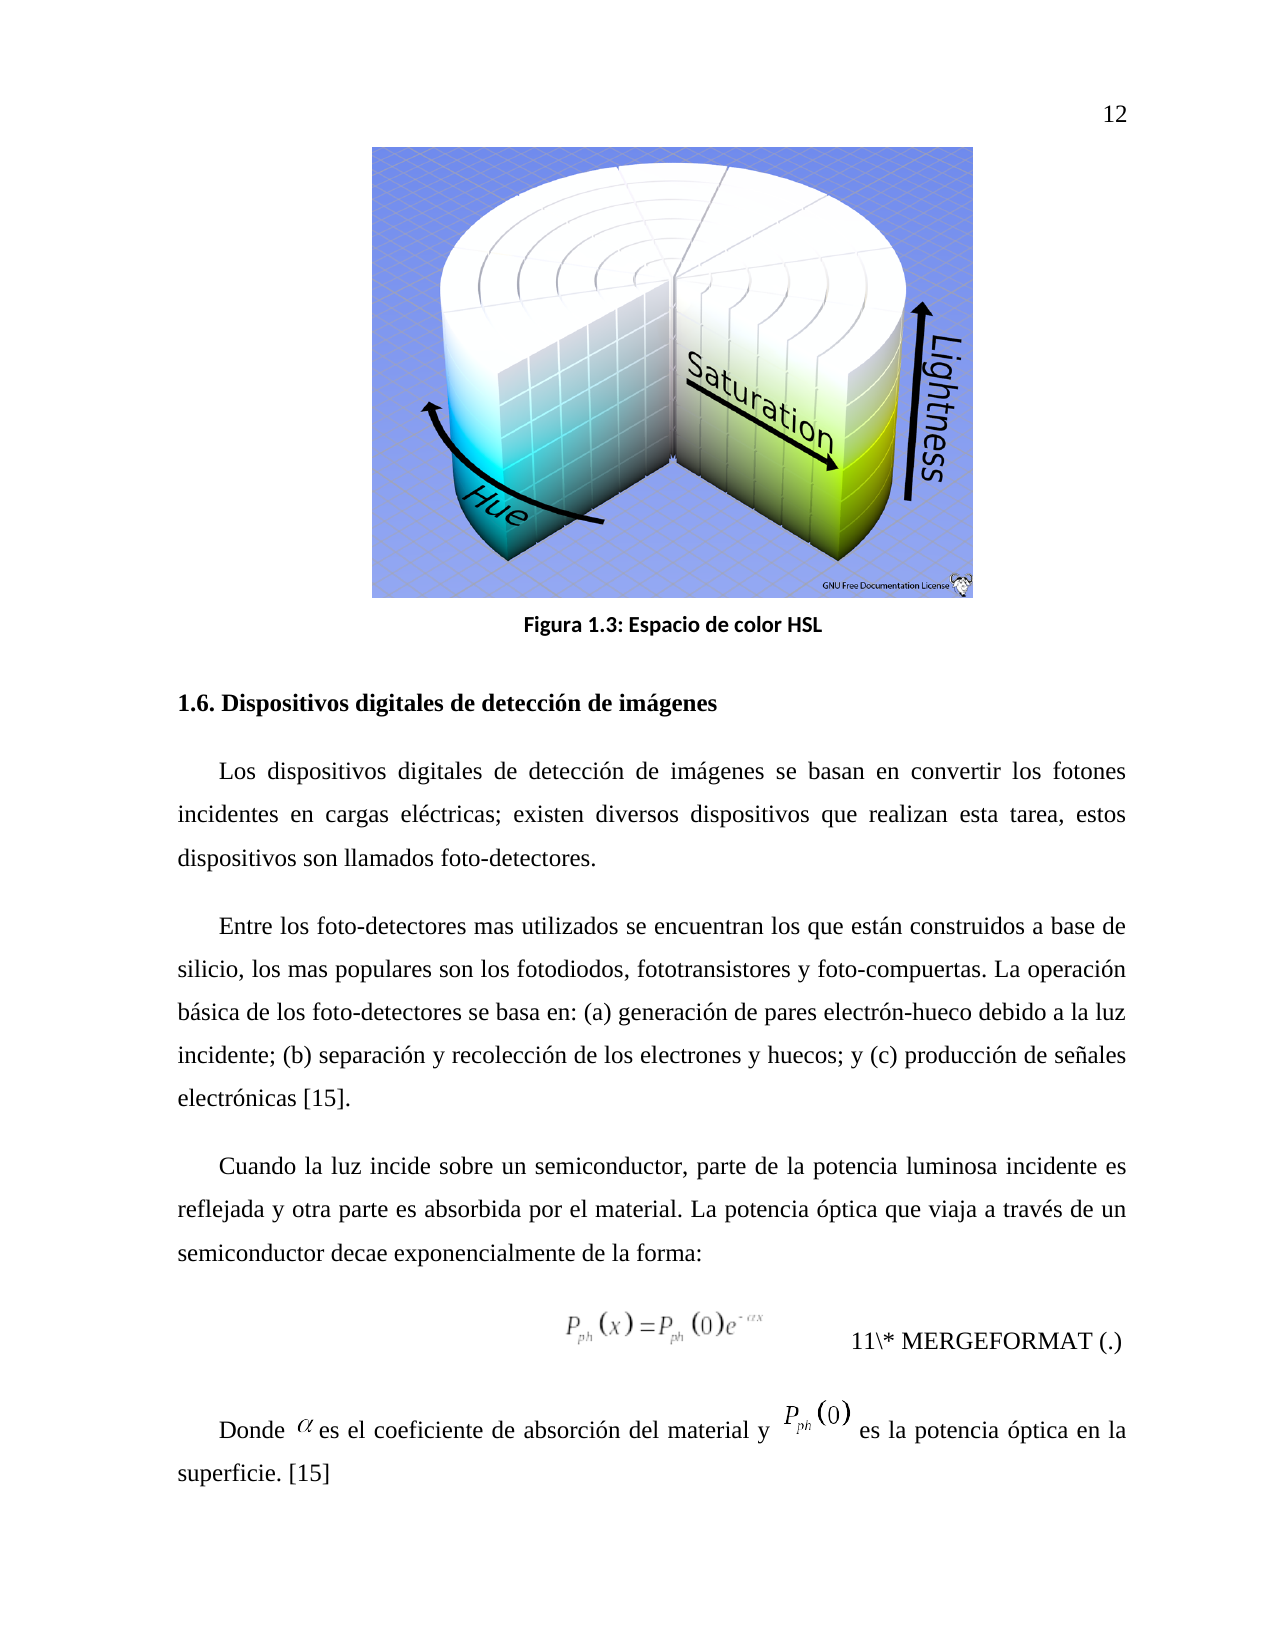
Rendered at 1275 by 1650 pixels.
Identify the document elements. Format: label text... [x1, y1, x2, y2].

text Los dispositivos digitales de detección de imágenes se basan en convertir los fotones incidentes en cargas eléctricas; existen diversos dispositivos que realizan esta tarea, estos dispositivos son llamados foto-detectores. [177, 756, 1127, 871]
picture [372, 147, 973, 598]
subtitle Dispositivos digitales de detección de imágenes [177, 688, 1127, 717]
text Donde es el coeficiente de absorción del material y es la potencia óptica en la superficie. [15] [177, 1394, 1127, 1487]
text Entre los foto-detectores mas utilizados se encuentran los que están construidos a base de silicio, los mas populares son los fotodiodos, fototransistores y foto-compuertas. La operación básica de los foto-detectores se basa en: (a) generación de pares electrón-hueco debido a la luz incidente; (b) separación y recolección de los electrones y huecos; y (c) producción de señales electrónicas [15]. [177, 911, 1127, 1112]
text Cuando la luz incide sobre un semiconductor, parte de la potencia luminosa incidente es reflejada y otra parte es absorbida por el material. La potencia óptica que viaja a través de un semiconductor decae exponencialmente de la forma: [177, 1151, 1127, 1266]
